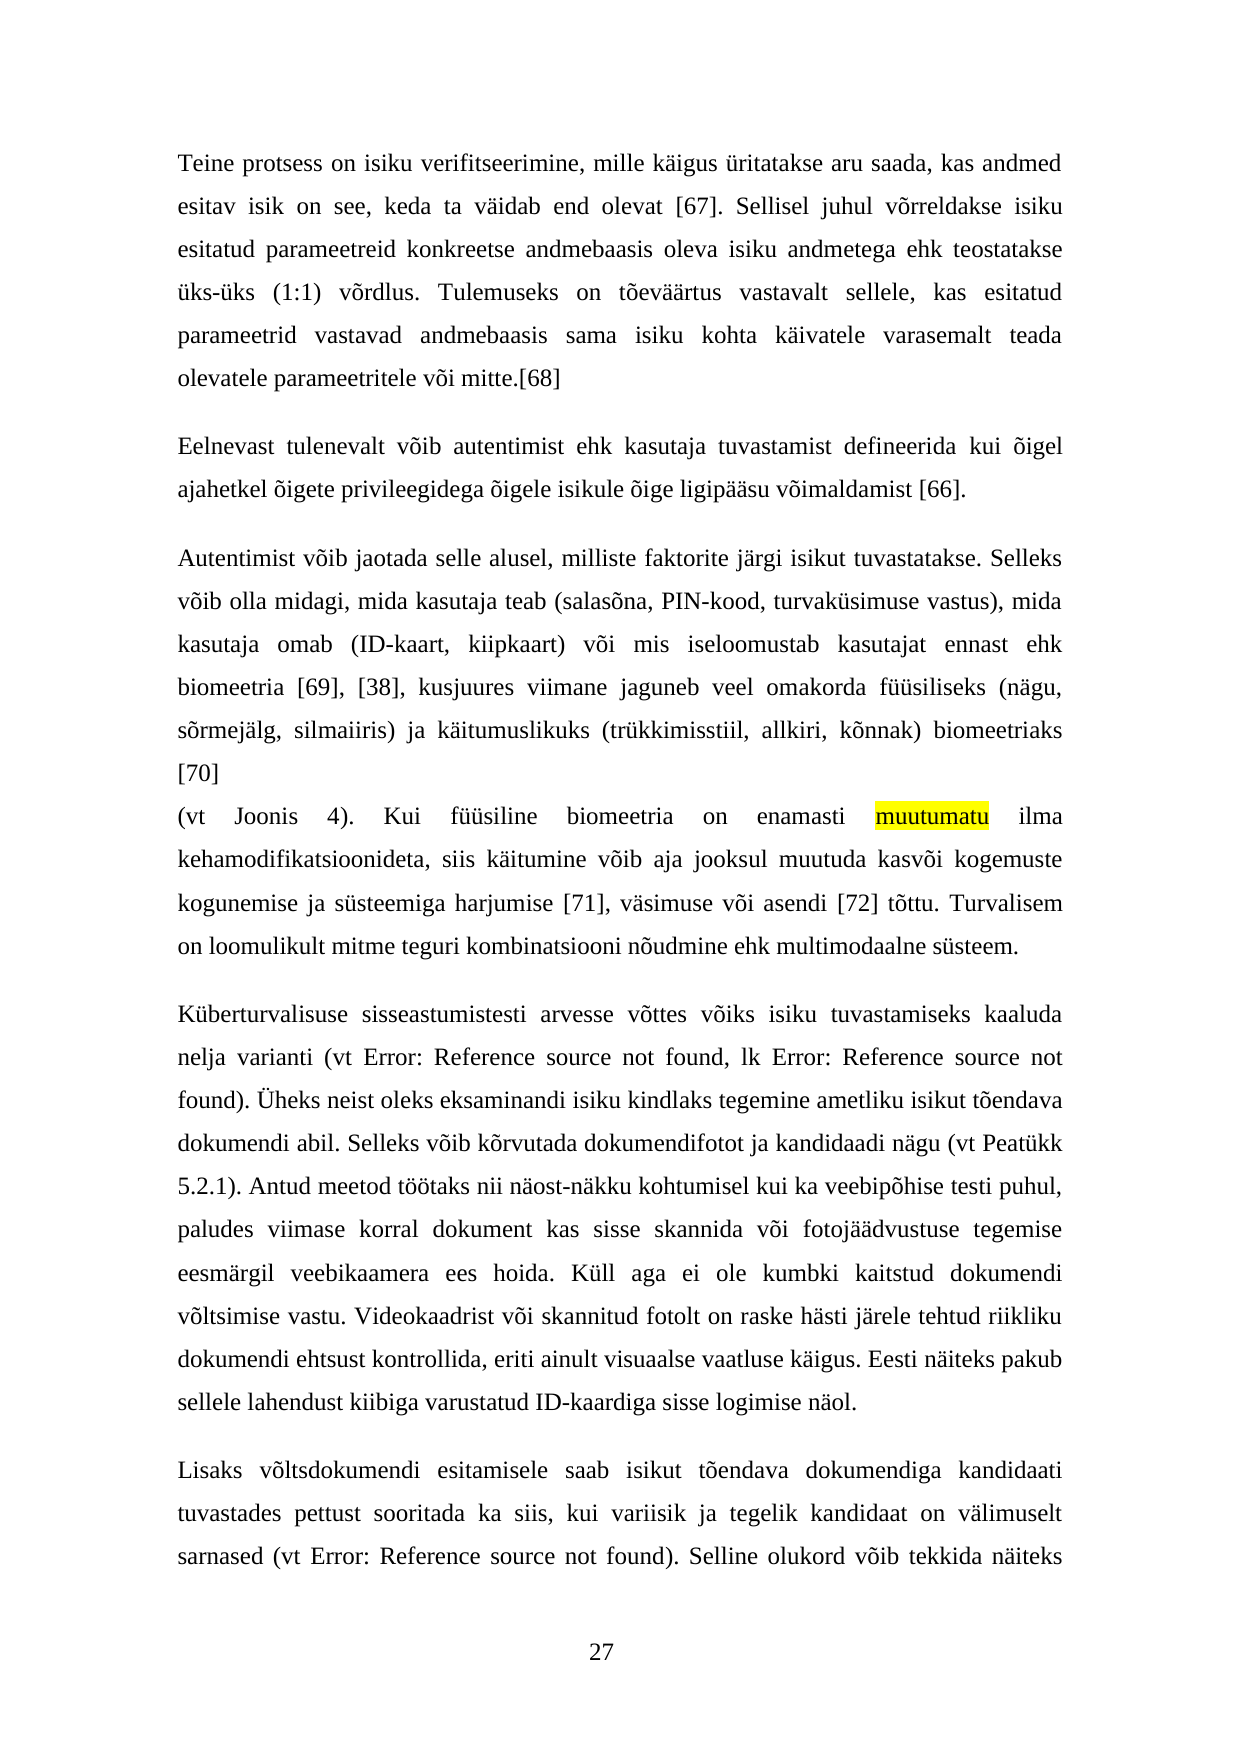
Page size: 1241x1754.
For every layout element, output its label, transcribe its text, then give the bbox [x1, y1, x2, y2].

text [177, 1455, 1063, 1570]
text Küberturvalisuse sisseastumistesti arvesse võttes võiks isiku tuvastamiseks kaaluda nelja varianti (vt Joonis 3, lk 26). Üheks neist oleks eksaminandi isiku kindlaks tegemine ametliku isikut tõendava dokumendi abil. Selleks võib kõrvutada dokumendifotot ja kandidaadi nägu (vt Peatükk 5.2.1). Antud meetod töötaks nii näost-näkku kohtumisel kui ka veebipõhise testi puhul, paludes viimase korral dokument kas sisse skannida või fotojäädvustuse tegemise eesmärgil veebikaamera ees hoida. Küll aga ei ole kumbki kaitstud dokumendi võltsimise vastu. Videokaadrist või skannitud fotolt on raske hästi järele tehtud riikliku dokumendi ehtsust kontrollida, eriti ainult visuaalse vaatluse käigus. Eesti näiteks pakub sellele lahendust kiibiga varustatud ID-kaardiga sisse logimise näol. [177, 999, 1063, 1416]
text Teine protsess on isiku verifitseerimine, mille käigus üritatakse aru saada, kas andmed esitav isik on see, keda ta väidab end olevat [67]. Sellisel juhul võrreldakse isiku esitatud parameetreid konkreetse andmebaasis oleva isiku andmetega ehk teostatakse üks-üks (1:1) võrdlus. Tulemuseks on tõeväärtus vastavalt sellele, kas esitatud parameetrid vastavad andmebaasis sama isiku kohta käivatele varasemalt teada olevatele parameetritele või mitte.[68] [177, 148, 1063, 392]
text Eelnevast tulenevalt võib autentimist ehk kasutaja tuvastamist defineerida kui õigel ajahetkel õigete privileegidega õigele isikule õige ligipääsu võimaldamist [66]. [177, 431, 1063, 503]
text Autentimist võib jaotada selle alusel, milliste faktorite järgi isikut tuvastatakse. Selleks võib olla midagi, mida kasutaja teab (salasõna, PIN-kood, turvaküsimuse vastus), mida kasutaja omab (ID-kaart, kiipkaart) või mis iseloomustab kasutajat ennast ehk biomeetria [69], [38], kusjuures viimane jaguneb veel omakorda füüsiliseks (nägu, sõrmejälg, silmaiiris) ja käitumuslikuks (trükkimisstiil, allkiri, kõnnak) biomeetriaks [70] (vt Joonis 4). Kui füüsiline biomeetria on enamasti muutumatu ilma kehamodifikatsioonideta, siis käitumine võib aja jooksul muutuda kasvõi kogemuste kogunemise ja süsteemiga harjumise [71], väsimuse või asendi [72] tõttu. Turvalisem on loomulikult mitme teguri kombinatsiooni nõudmine ehk multimodaalne süsteem. [177, 543, 1063, 959]
